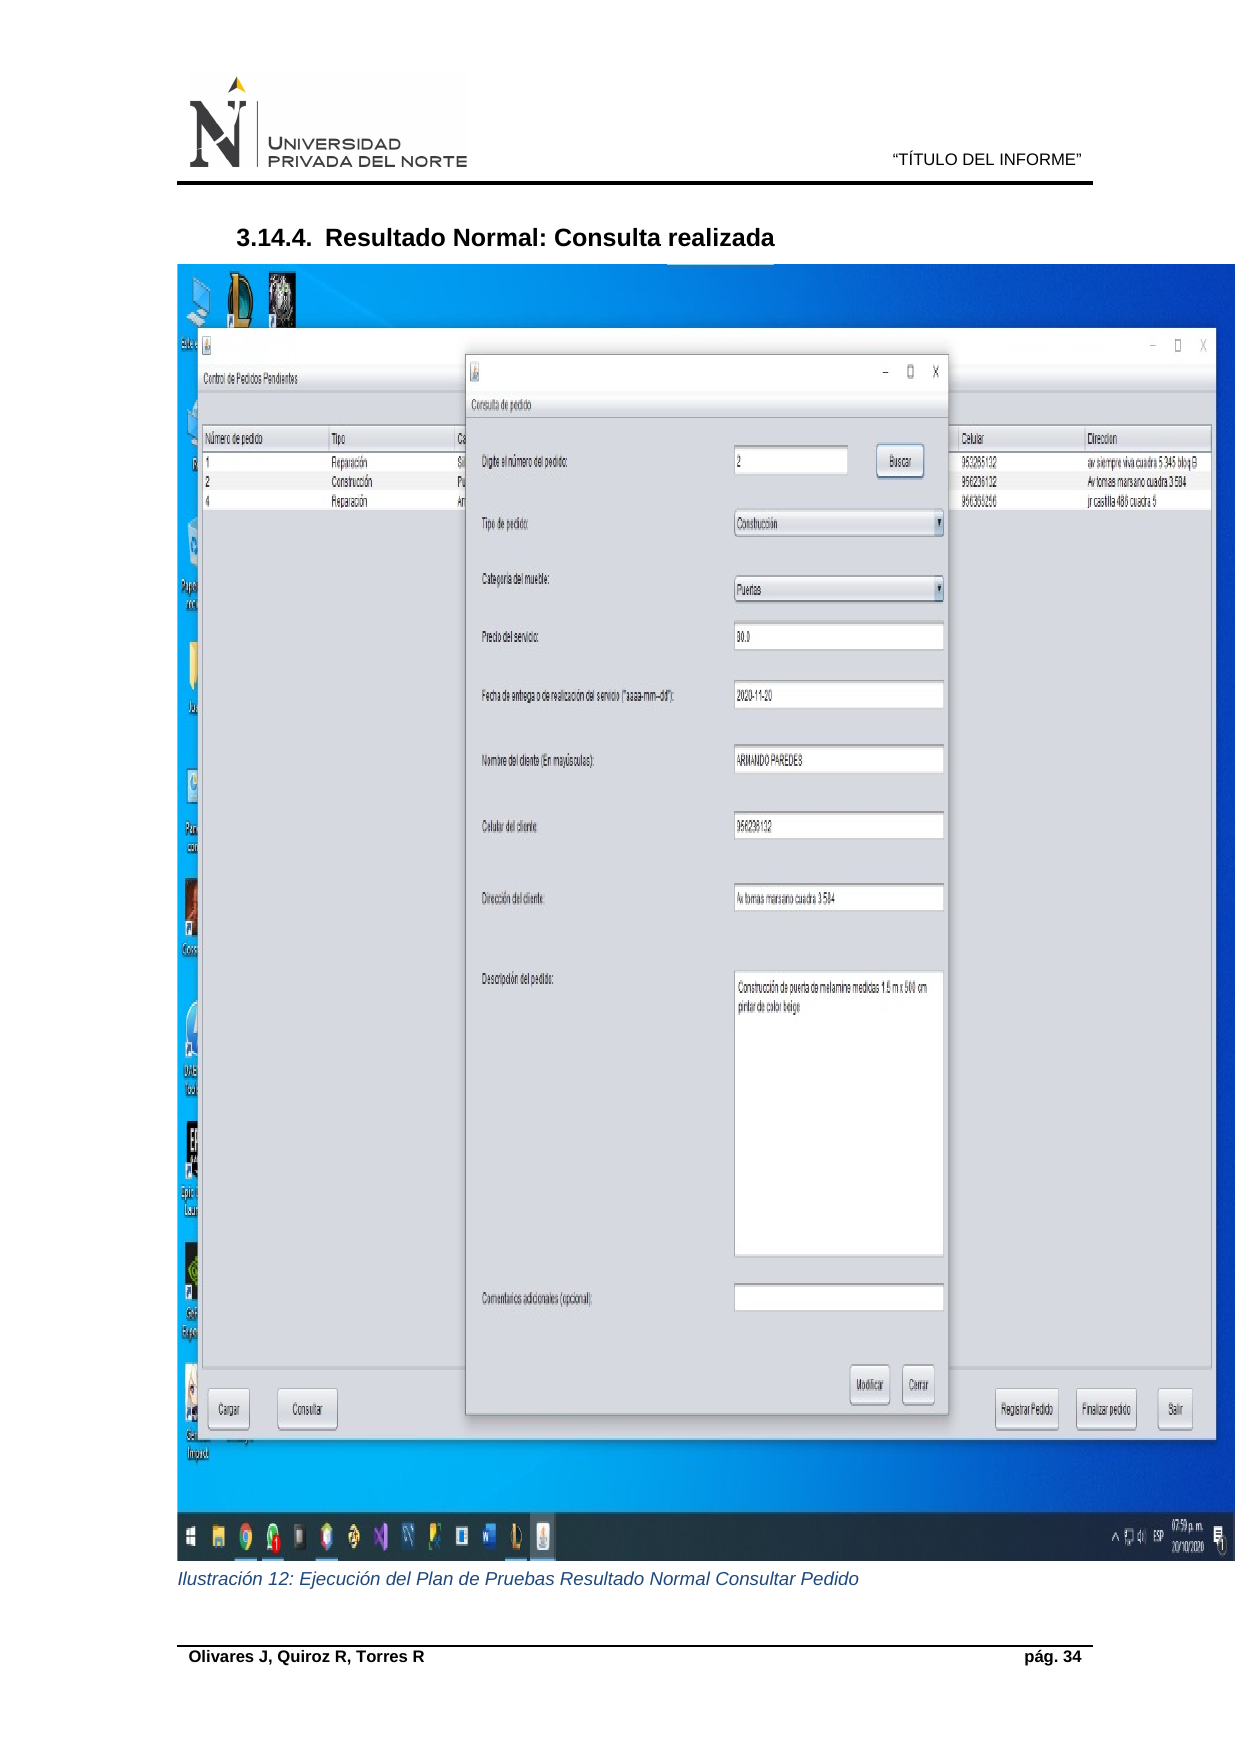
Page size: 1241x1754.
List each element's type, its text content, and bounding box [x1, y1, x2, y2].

picture [177, 264, 1235, 1561]
text Ilustración 12: Ejecución del Plan de Pruebas Resultado Normal Consultar Pedido [177, 1567, 1092, 1589]
subtitle Resultado Normal: Consulta realizada [236, 223, 1092, 252]
picture [377, 264, 402, 273]
picture [182, 1187, 194, 1199]
picture [188, 73, 469, 169]
picture [189, 1446, 209, 1457]
